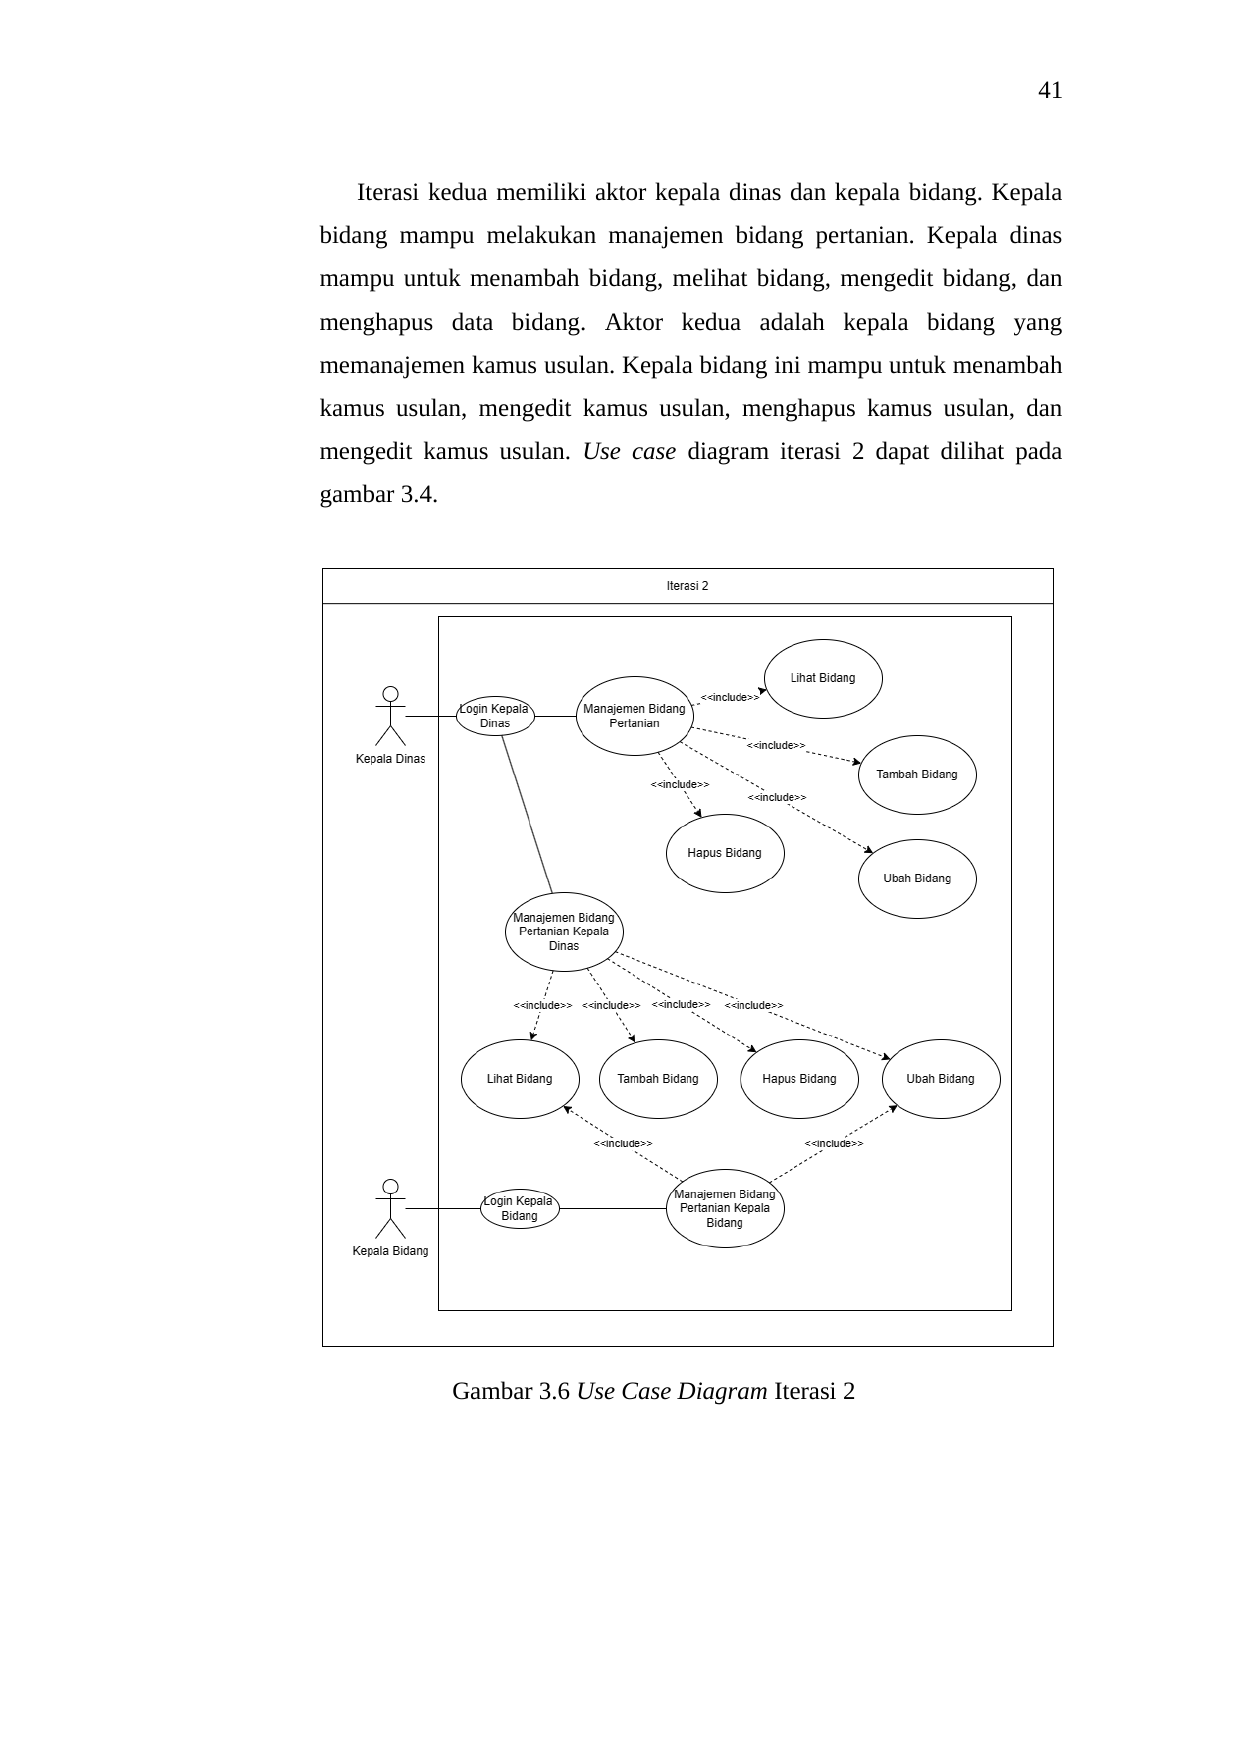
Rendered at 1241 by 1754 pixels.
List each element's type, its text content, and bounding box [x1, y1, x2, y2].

list Iterasi kedua memiliki aktor kepala dinas dan kepala bidang. Kepala bidang mampu melakukan manajemen bidang pertanian. Kepala dinas mampu untuk menambah bidang, melihat bidang, mengedit bidang, dan menghapus data bidang. Aktor kedua adalah kepala bidang yang memanajemen kamus usulan. Kepala bidang ini mampu untuk menambah kamus usulan, mengedit kamus usulan, menghapus kamus usulan, dan mengedit kamus usulan. Use case diagram iterasi 2 dapat dilihat pada gambar 3.4. [319, 177, 1063, 508]
picture [319, 565, 1056, 1350]
